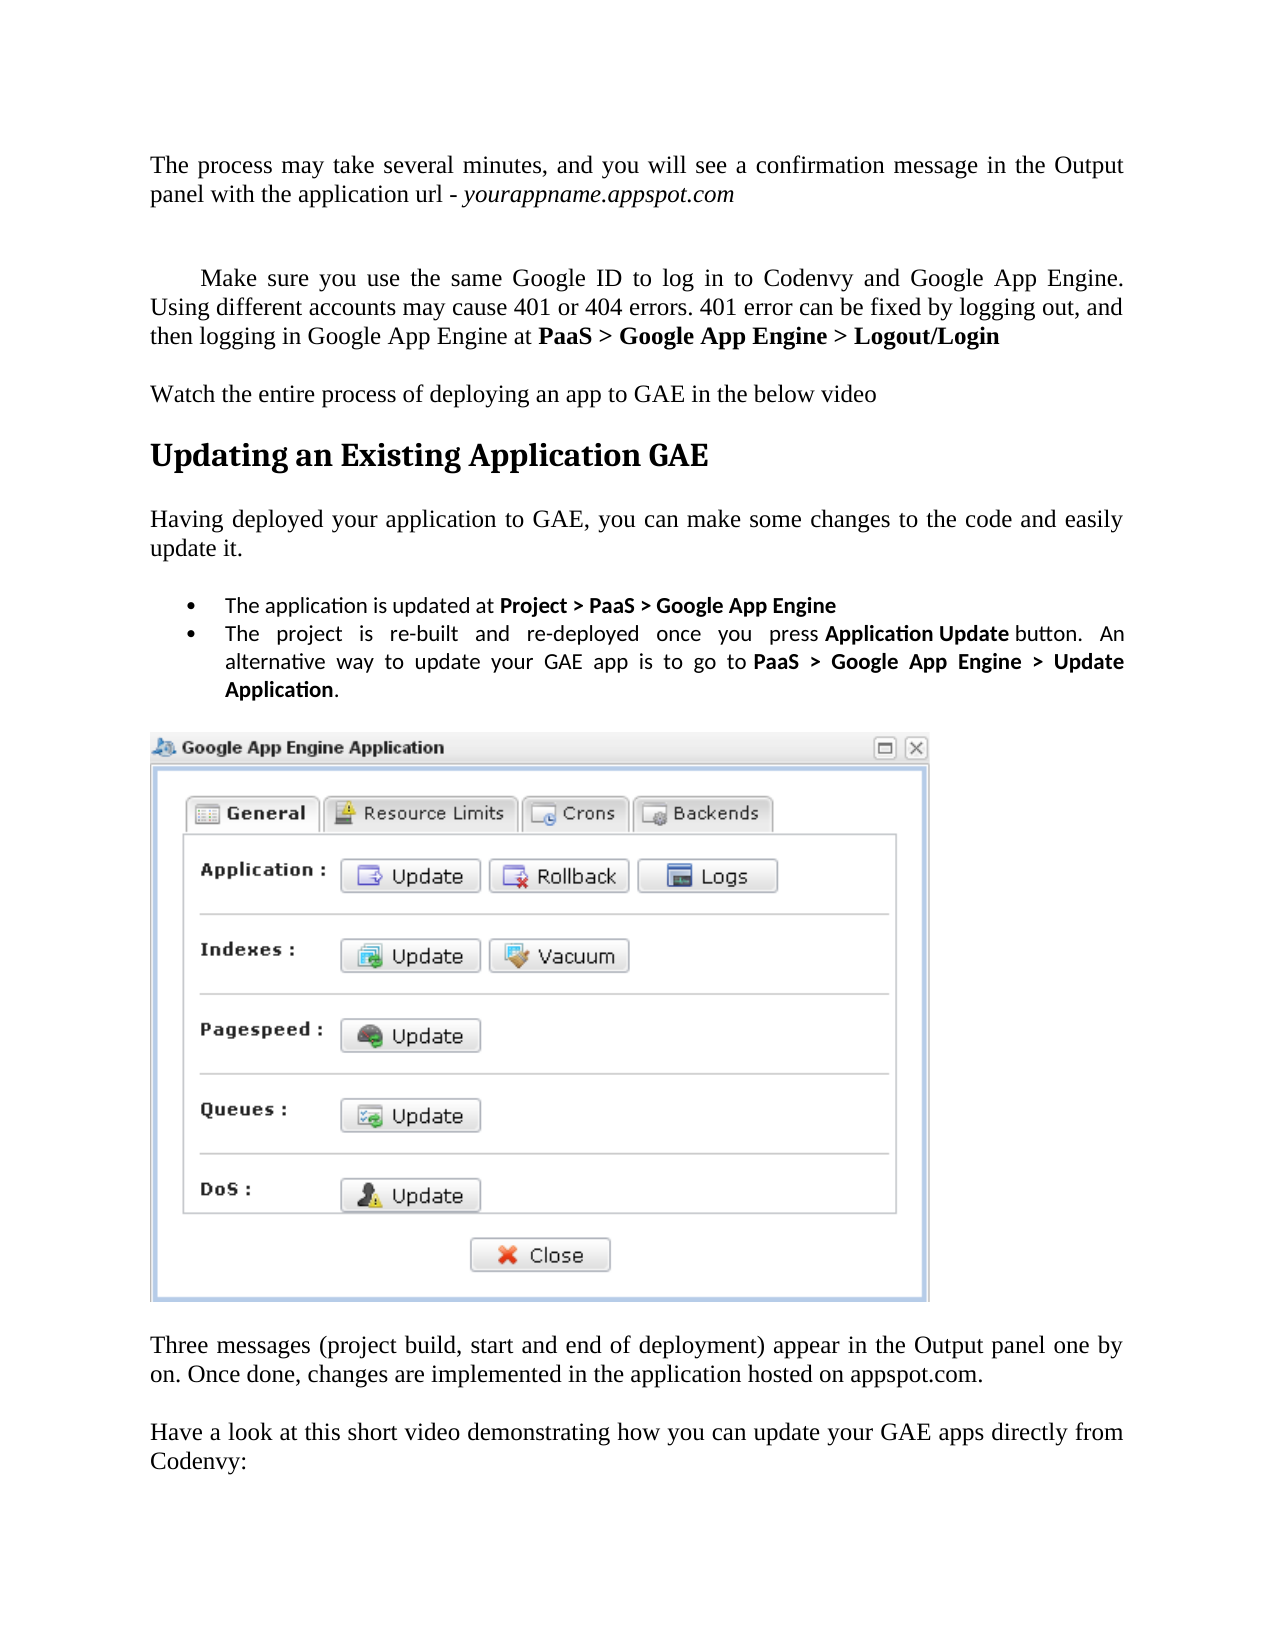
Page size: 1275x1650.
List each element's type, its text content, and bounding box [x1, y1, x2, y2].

text Have a look at this short video demonstrating how you can update your GAE apps directly from Codenvy: [150, 1417, 1125, 1474]
text Watch the entire process of deploying an app to GAE in the below video [150, 379, 1125, 408]
text Three messages (project build, start and end of deployment) appear in the Output panel one by on. Once done, changes are implemented in the application hosted on appspot.com. [150, 1330, 1125, 1388]
text Make sure you use the same Google ID to log in to Codenvy and Google App Engine. Using different accounts may cause 401 or 404 errors. 401 error can be fixed by logging out, and then logging in Google App Engine at PaaS > Google App Engine > Logout/Login [150, 237, 1125, 350]
list The project is re-built and re-deployed once you press Application Update button. An alternative way to update your GAE app is to go to PaaS > Google App Engine > Update Application. [187, 619, 1125, 703]
picture [150, 732, 930, 1302]
text The process may take several minutes, and you will see a confirmation message in the Output panel with the application url - yourappname.appspot.com [150, 150, 1125, 207]
subtitle Updating an Existing Application GAE [150, 437, 1125, 475]
list The application is updated at Project > PaaS > Google App Engine [187, 591, 1125, 619]
text Having deployed your application to GAE, you can make some changes to the code and easily update it. [150, 504, 1125, 562]
